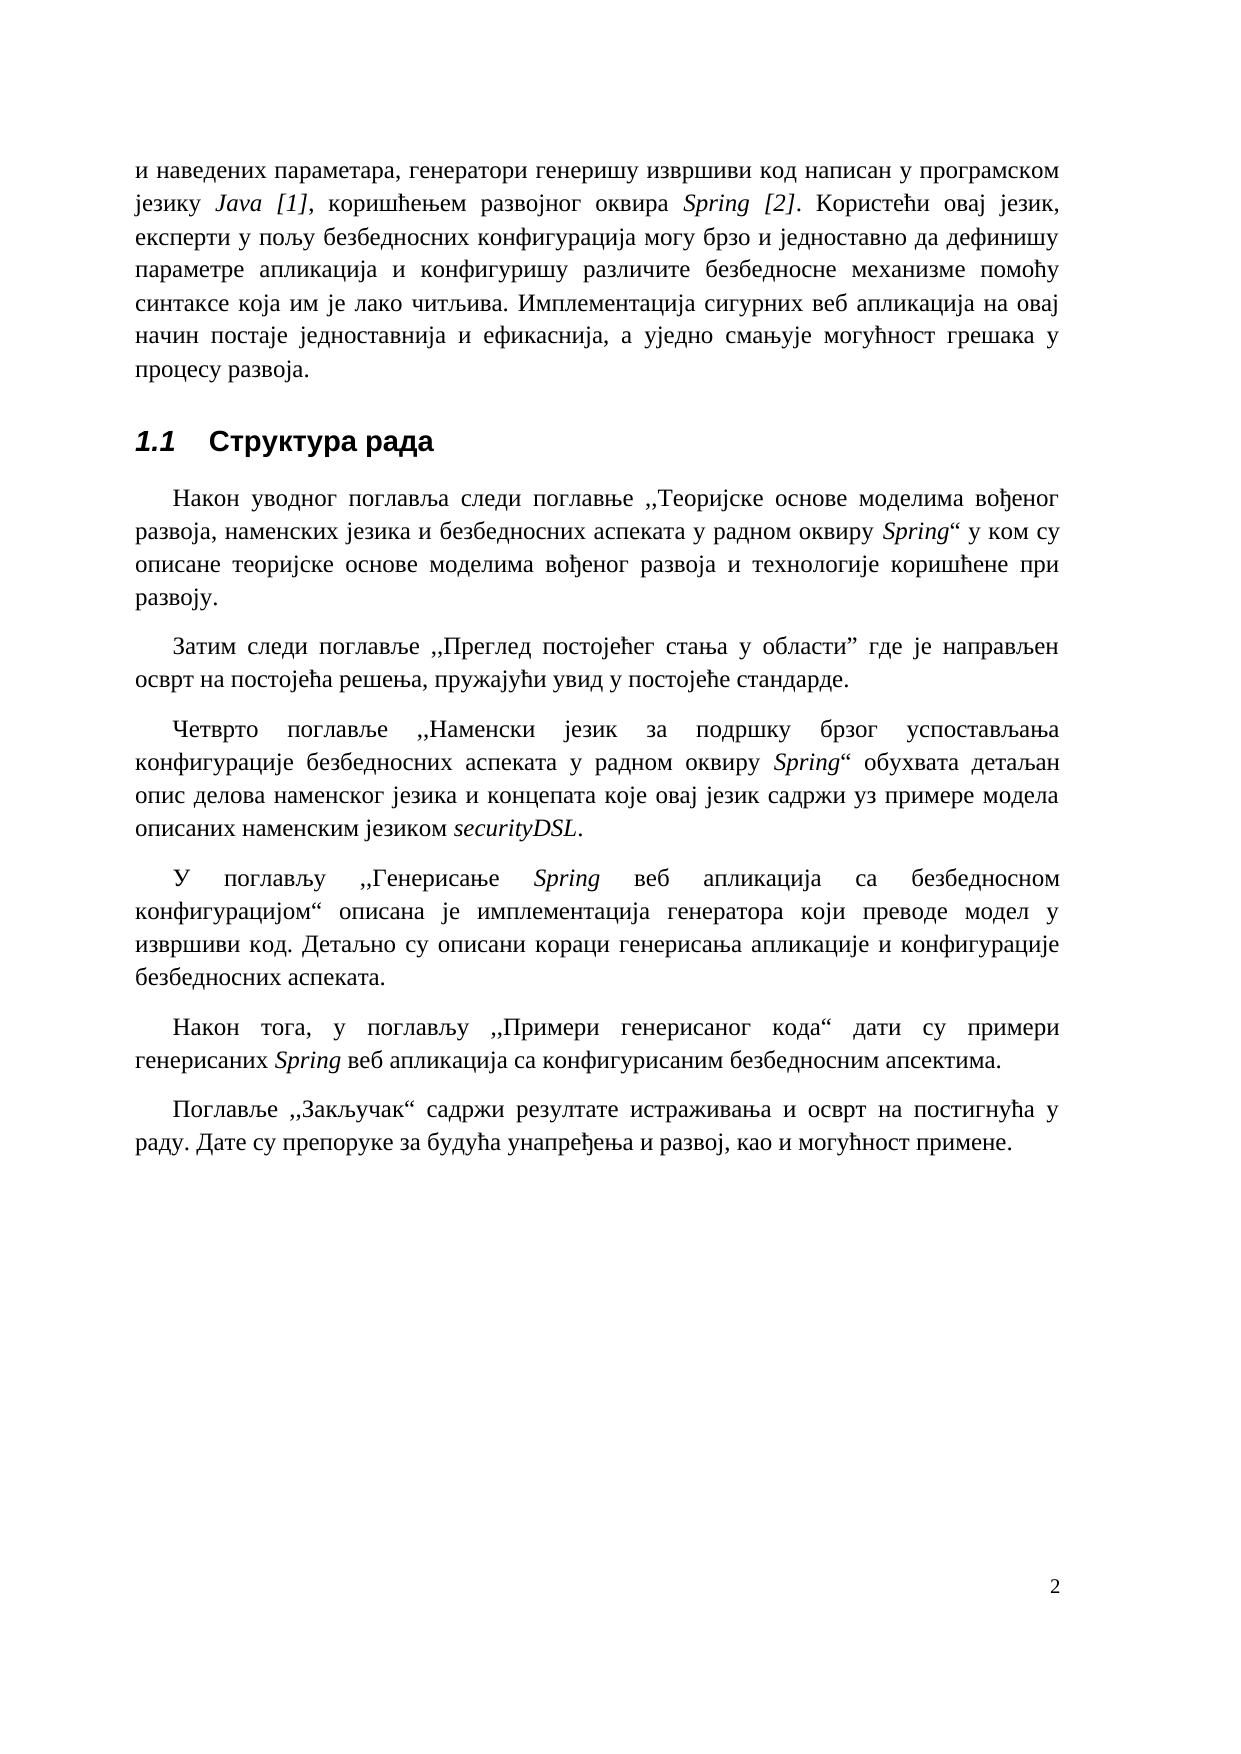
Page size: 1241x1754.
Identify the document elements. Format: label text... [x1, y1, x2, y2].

text Након тога, у поглављу ,,Примери генерисаног кода“ дати су примери генерисаних Spring веб апликација са конфигурисаним безбедносним апсектима. [135, 1012, 1060, 1073]
subtitle Структура рада [135, 424, 1060, 458]
text Поглавље ,,Закључак“ садржи резултате истраживања и осврт на постигнућа у раду. Дате су препоруке за будућа унапређења и развој, као и могућност примене. [135, 1094, 1060, 1156]
text Четврто поглавље ,,Наменски језик за подршку брзог успостављања конфигурације безбедносних аспеката у радном оквиру Spring“ обухвата детаљан опис делова наменског језика и концепата које овај језик садржи уз примере модела описаних наменским језиком securityDSL. [135, 714, 1060, 842]
text Након уводног поглавља следи поглавње ,,Теоријске основе моделима вођеног развоја, наменских језика и безбедносних аспеката у радном оквиру Spring“ у ком су описане теоријске основе моделима вођеног развоја и технологије коришћене при развоју. [135, 483, 1060, 611]
text У поглављу ,,Генерисање Spring веб апликација са безбедносном конфигурацијом“ описана је имплементација генератора који преводе модел у извршиви код. Детаљно су описани кораци генерисања апликације и конфигурације безбедносних аспеката. [135, 863, 1060, 991]
text Затим следи поглавље ,,Преглед постојећег стања у области” где је направљен осврт на постојећа решења, пружајући увид у постојеће стандарде. [135, 631, 1060, 693]
